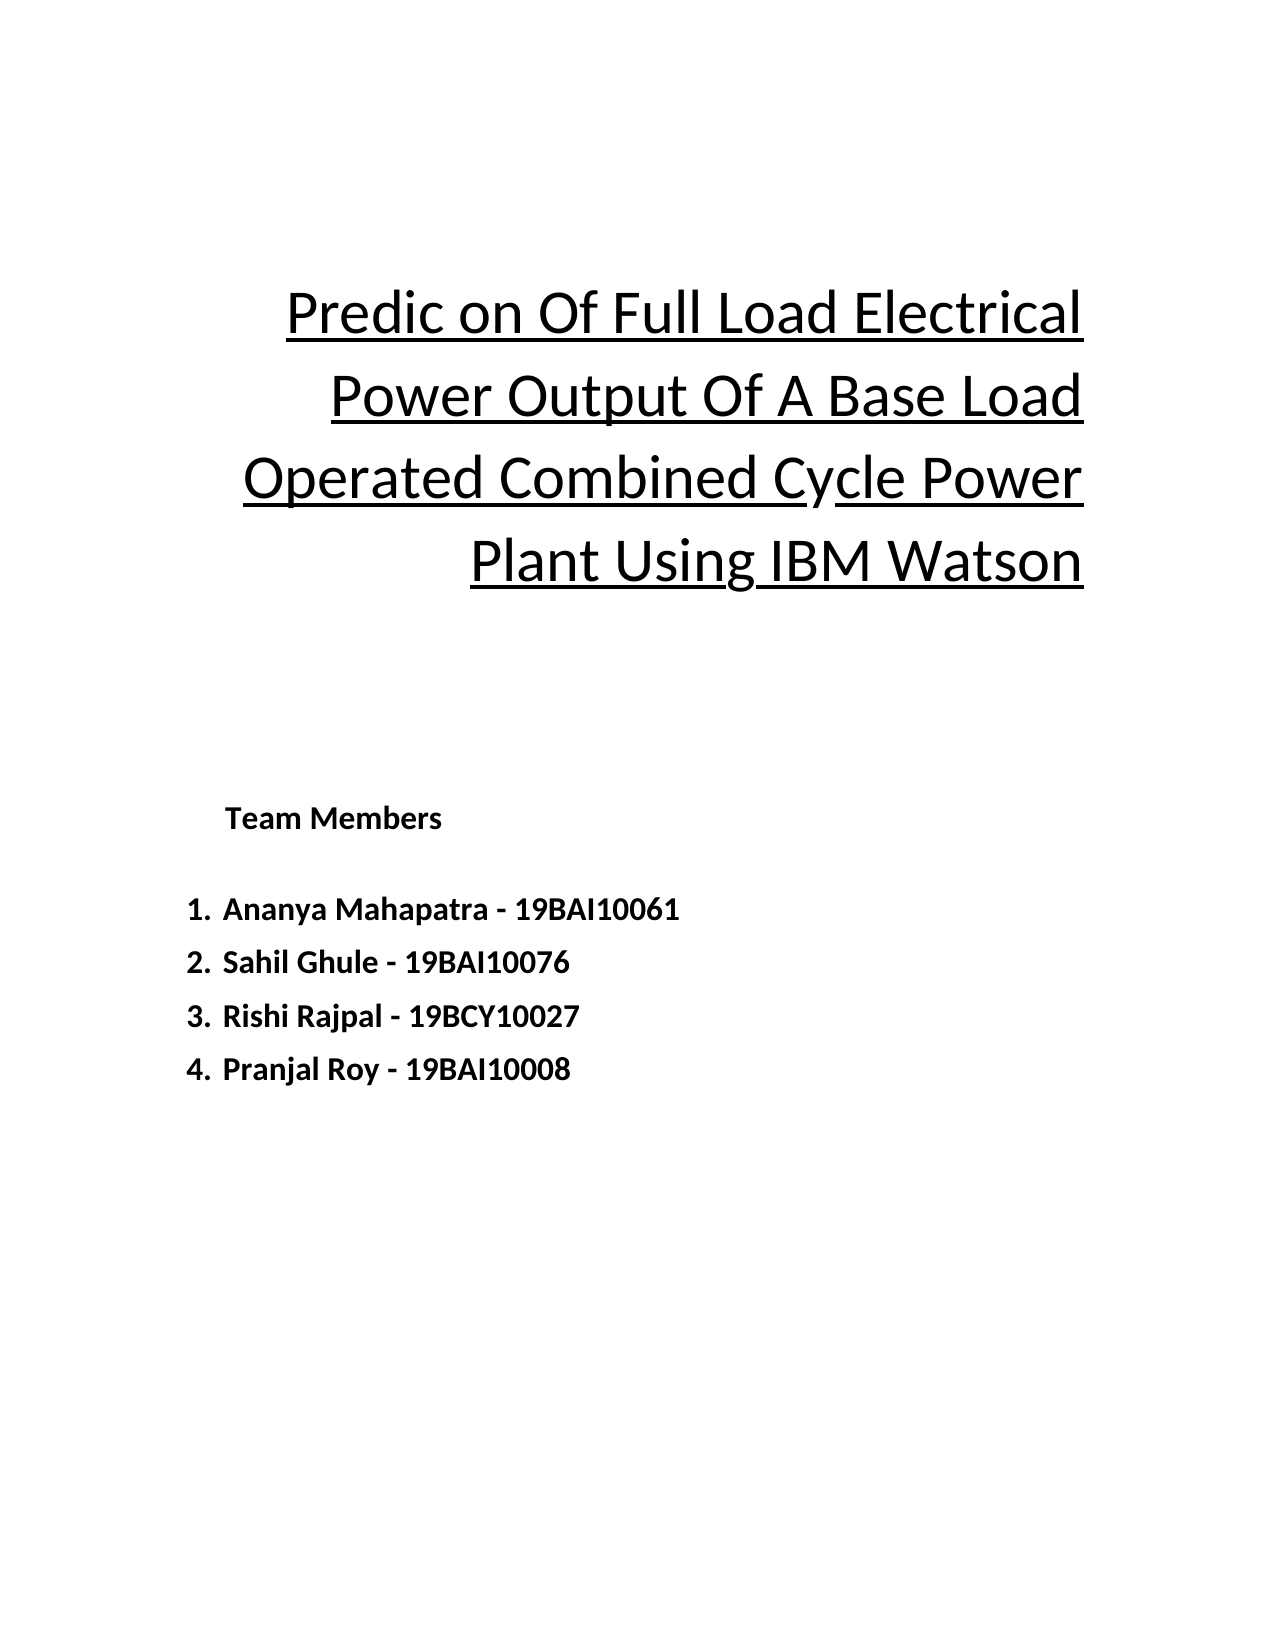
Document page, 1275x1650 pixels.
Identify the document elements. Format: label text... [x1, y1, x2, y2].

list Pranjal Roy - 19BAI10008 [186, 1048, 1133, 1089]
text Team Members [225, 797, 1133, 837]
list Ananya Mahapatra - 19BAI10061 [186, 888, 1133, 928]
list Sahil Ghule - 19BAI10076 [186, 941, 1133, 982]
subtitle Predic on Of Full Load Electrical Power Output Of A Base Load Operated Combined Cycle Power Plant Using IBM Watson [150, 273, 1084, 597]
list Rishi Rajpal - 19BCY10027 [186, 995, 1133, 1036]
